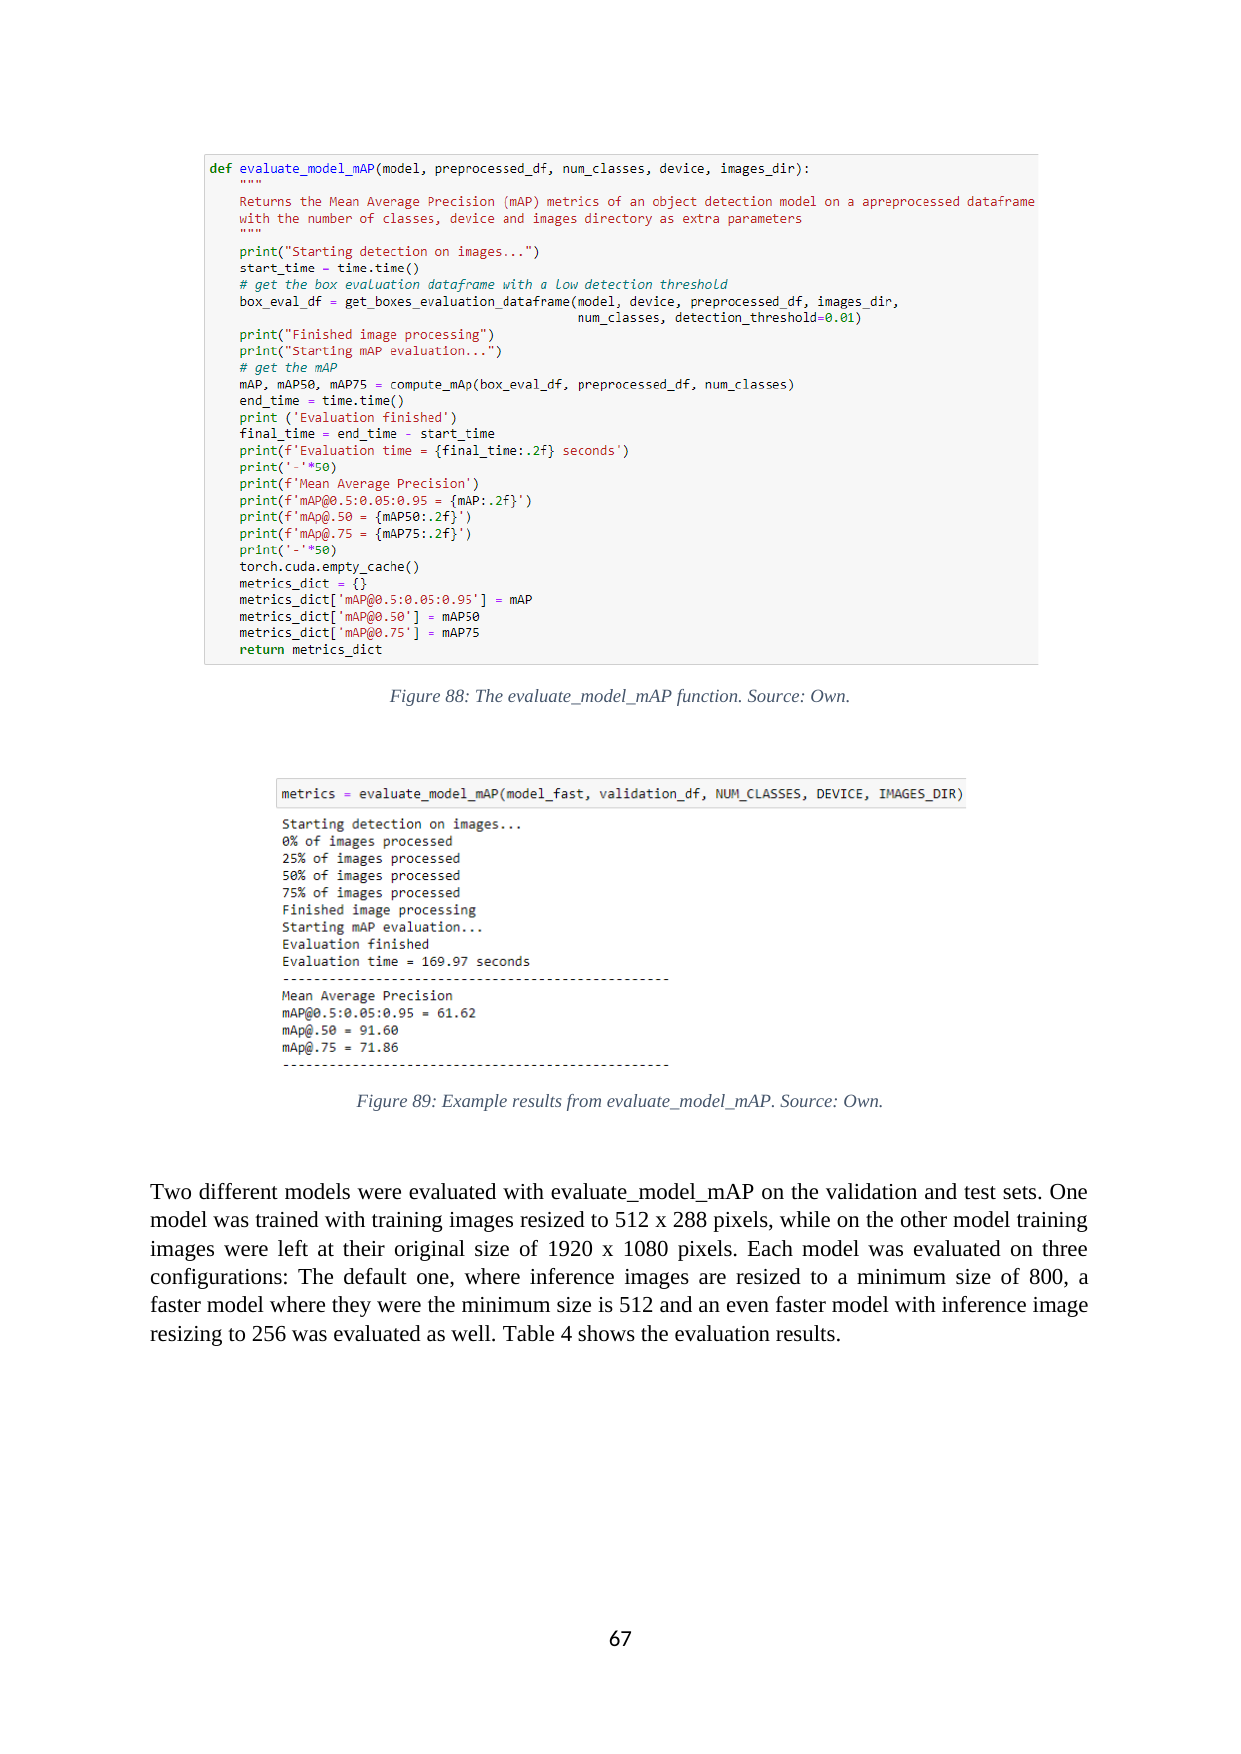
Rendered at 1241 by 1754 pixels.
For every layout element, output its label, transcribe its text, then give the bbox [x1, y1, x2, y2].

picture [202, 150, 1039, 667]
picture [274, 772, 967, 1072]
text Figure 88: The evaluate_model_mAP function. Source: Own. [150, 685, 1090, 707]
text Figure 89: Example results from evaluate_model_mAP. Source: Own. [150, 1090, 1090, 1112]
text Two different models were evaluated with evaluate_model_mAP on the validation and test sets. One model was trained with training images resized to 512 x 288 pixels, while on the other model training images were left at their original size of 1920 x 1080 pixels. Each model was evaluated on three configurations: The default one, where inference images are resized to a minimum size of 800, a faster model where they were the minimum size is 512 and an even faster model with inference image resizing to 256 was evaluated as well. Table 4 shows the evaluation results. [150, 1178, 1090, 1346]
